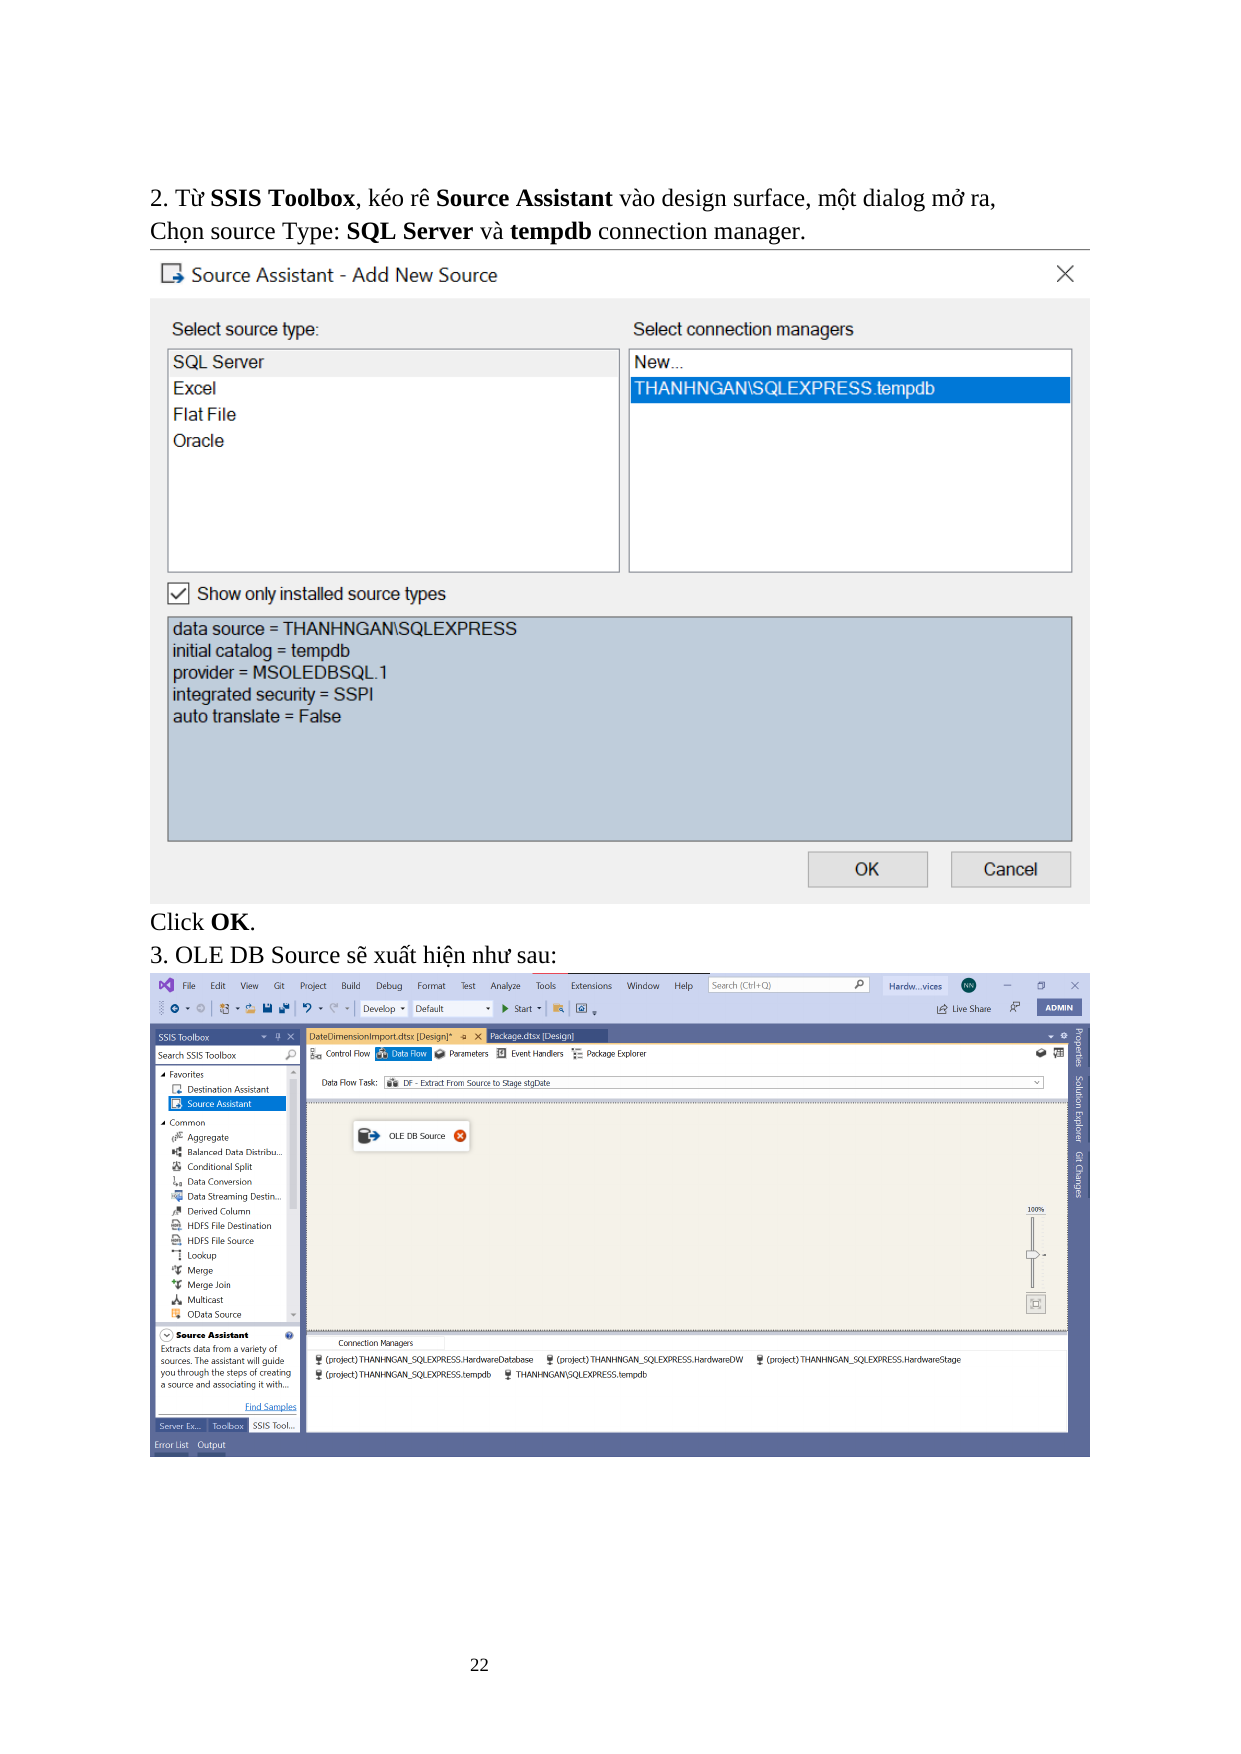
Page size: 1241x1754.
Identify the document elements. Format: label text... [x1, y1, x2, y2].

picture [150, 973, 1090, 1457]
text 2. Từ SSIS Toolbox, kéo rê Source Assistant vào design surface, một dialog mở ra, [150, 183, 1090, 212]
text Click OK. [150, 907, 1090, 936]
picture [150, 249, 1090, 904]
text 3. OLE DB Source sẽ xuất hiện như sau: [150, 941, 1090, 969]
text Chọn source Type: SQL Server và tempdb connection manager. [150, 216, 1090, 245]
